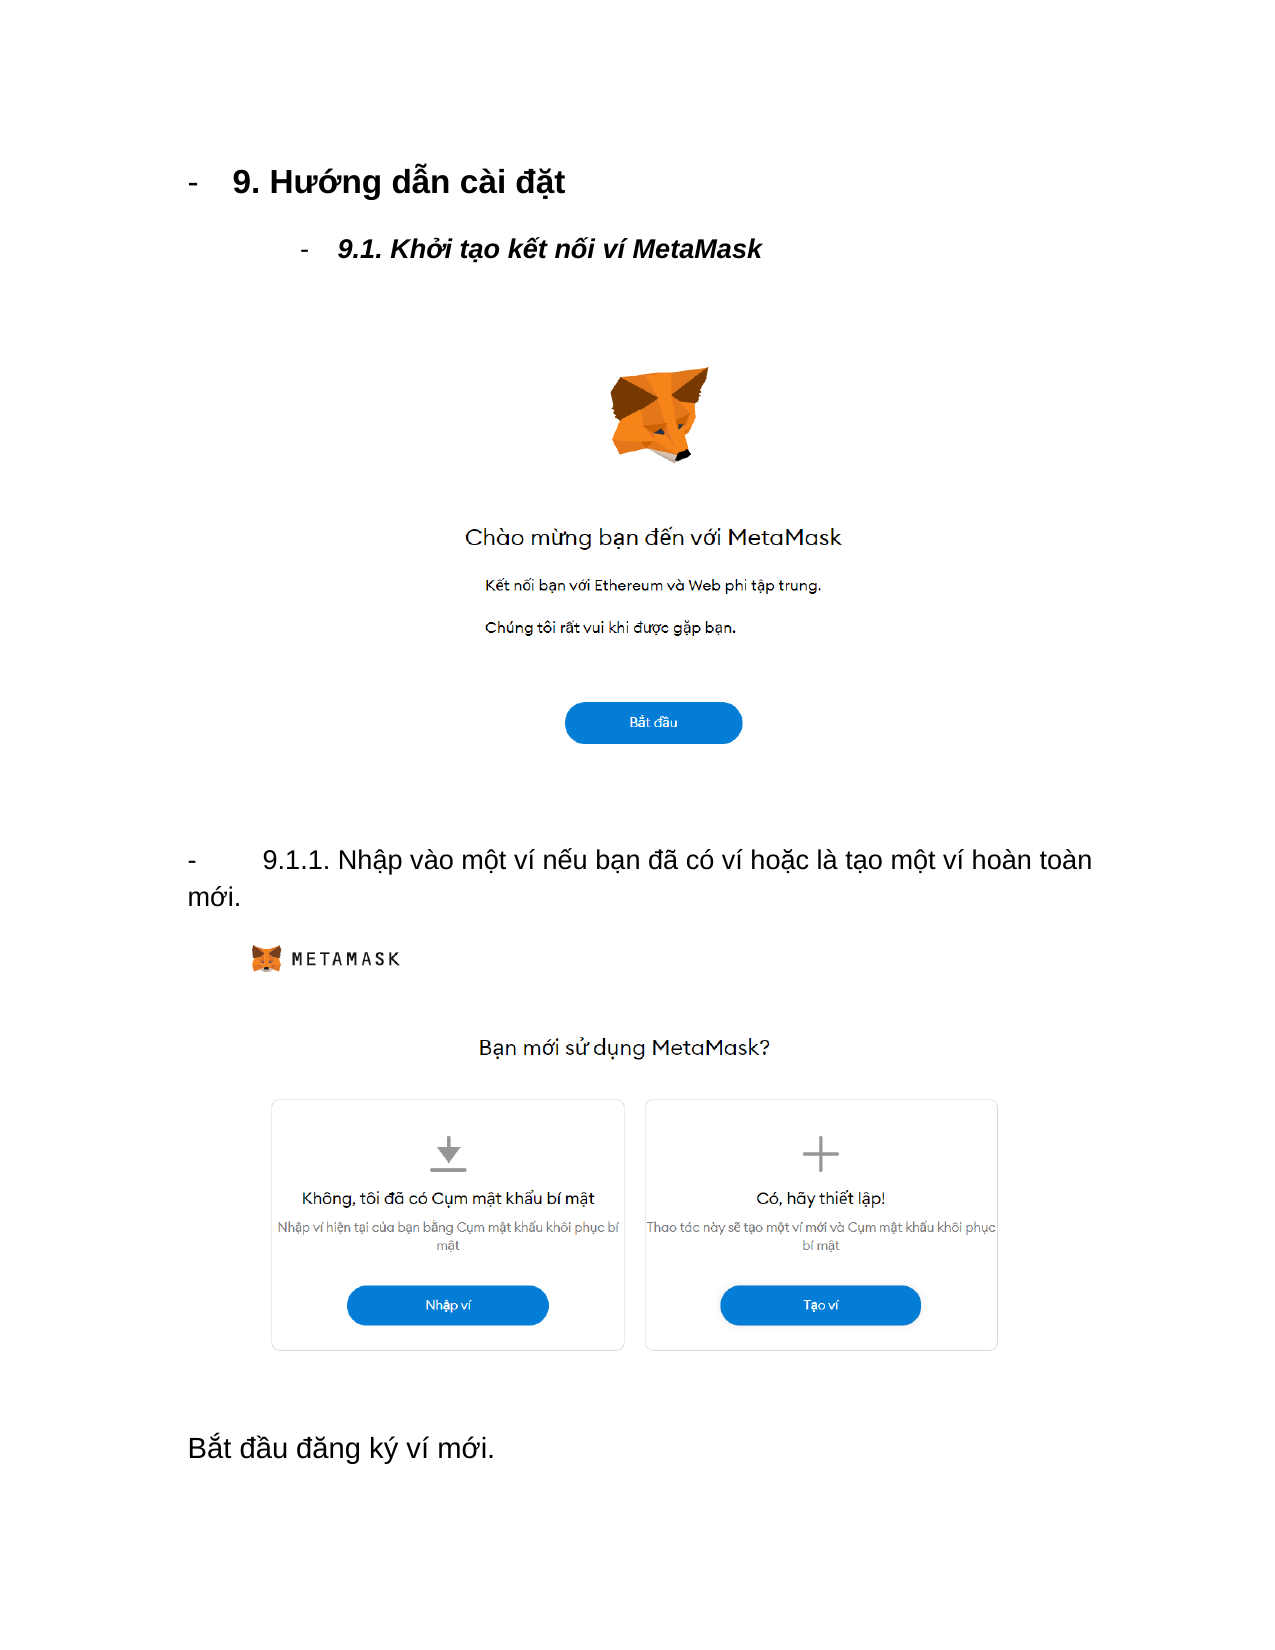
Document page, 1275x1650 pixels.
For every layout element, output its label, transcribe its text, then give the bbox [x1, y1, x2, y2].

subtitle 9. Hướng dẫn cài đặt [187, 162, 1087, 201]
picture [218, 931, 1057, 1414]
picture [347, 283, 928, 826]
subtitle 9.1.1. Nhập vào một ví nếu bạn đã có ví hoặc là tạo một ví hoàn toàn mới. [187, 844, 1118, 913]
subtitle 9.1. Khởi tạo kết nối ví MetaMask [300, 233, 1087, 265]
